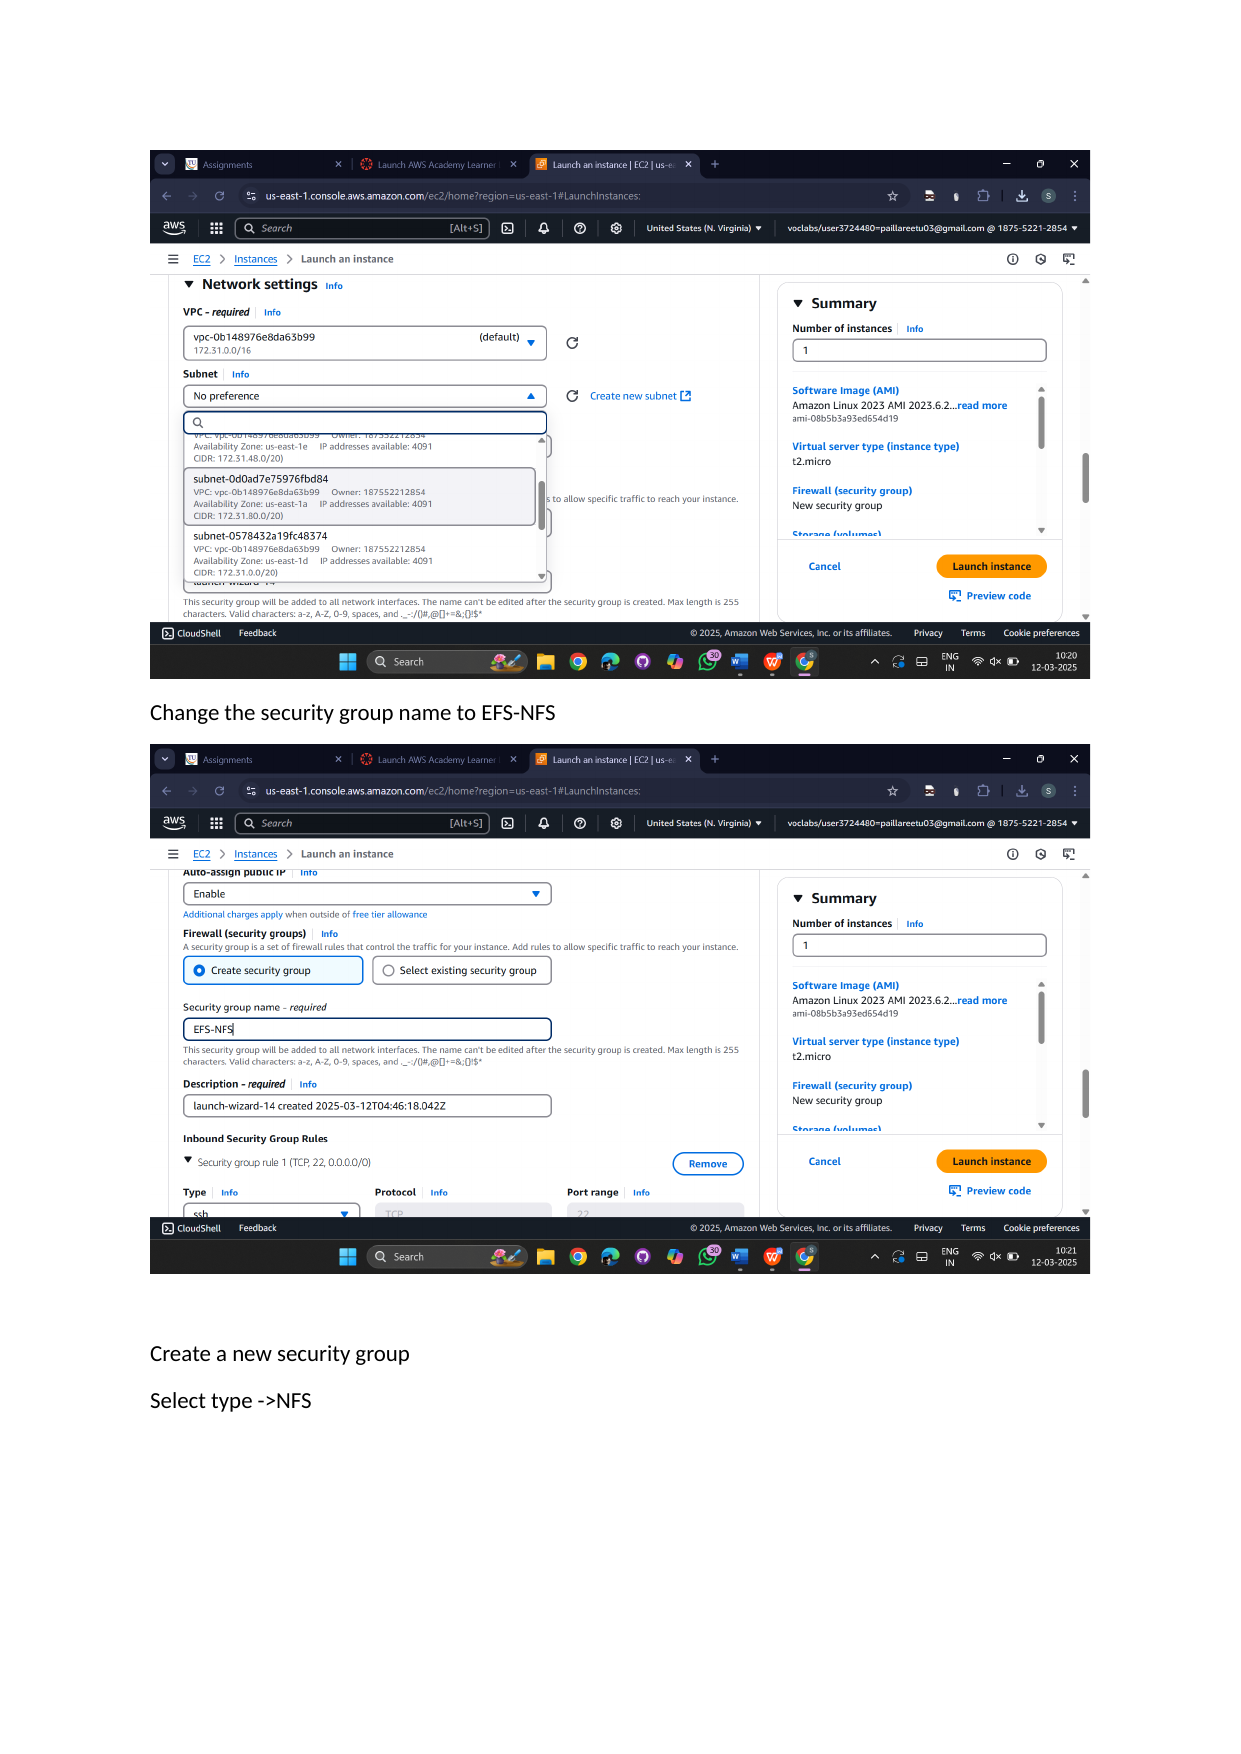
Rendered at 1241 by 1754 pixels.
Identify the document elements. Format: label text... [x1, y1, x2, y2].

text Change the security group name to EFS-NFS [150, 698, 1090, 726]
picture [150, 150, 1091, 679]
picture [150, 744, 1091, 1274]
text Select type ->NFS [150, 1386, 1090, 1414]
text Create a new security group [150, 1339, 1090, 1367]
